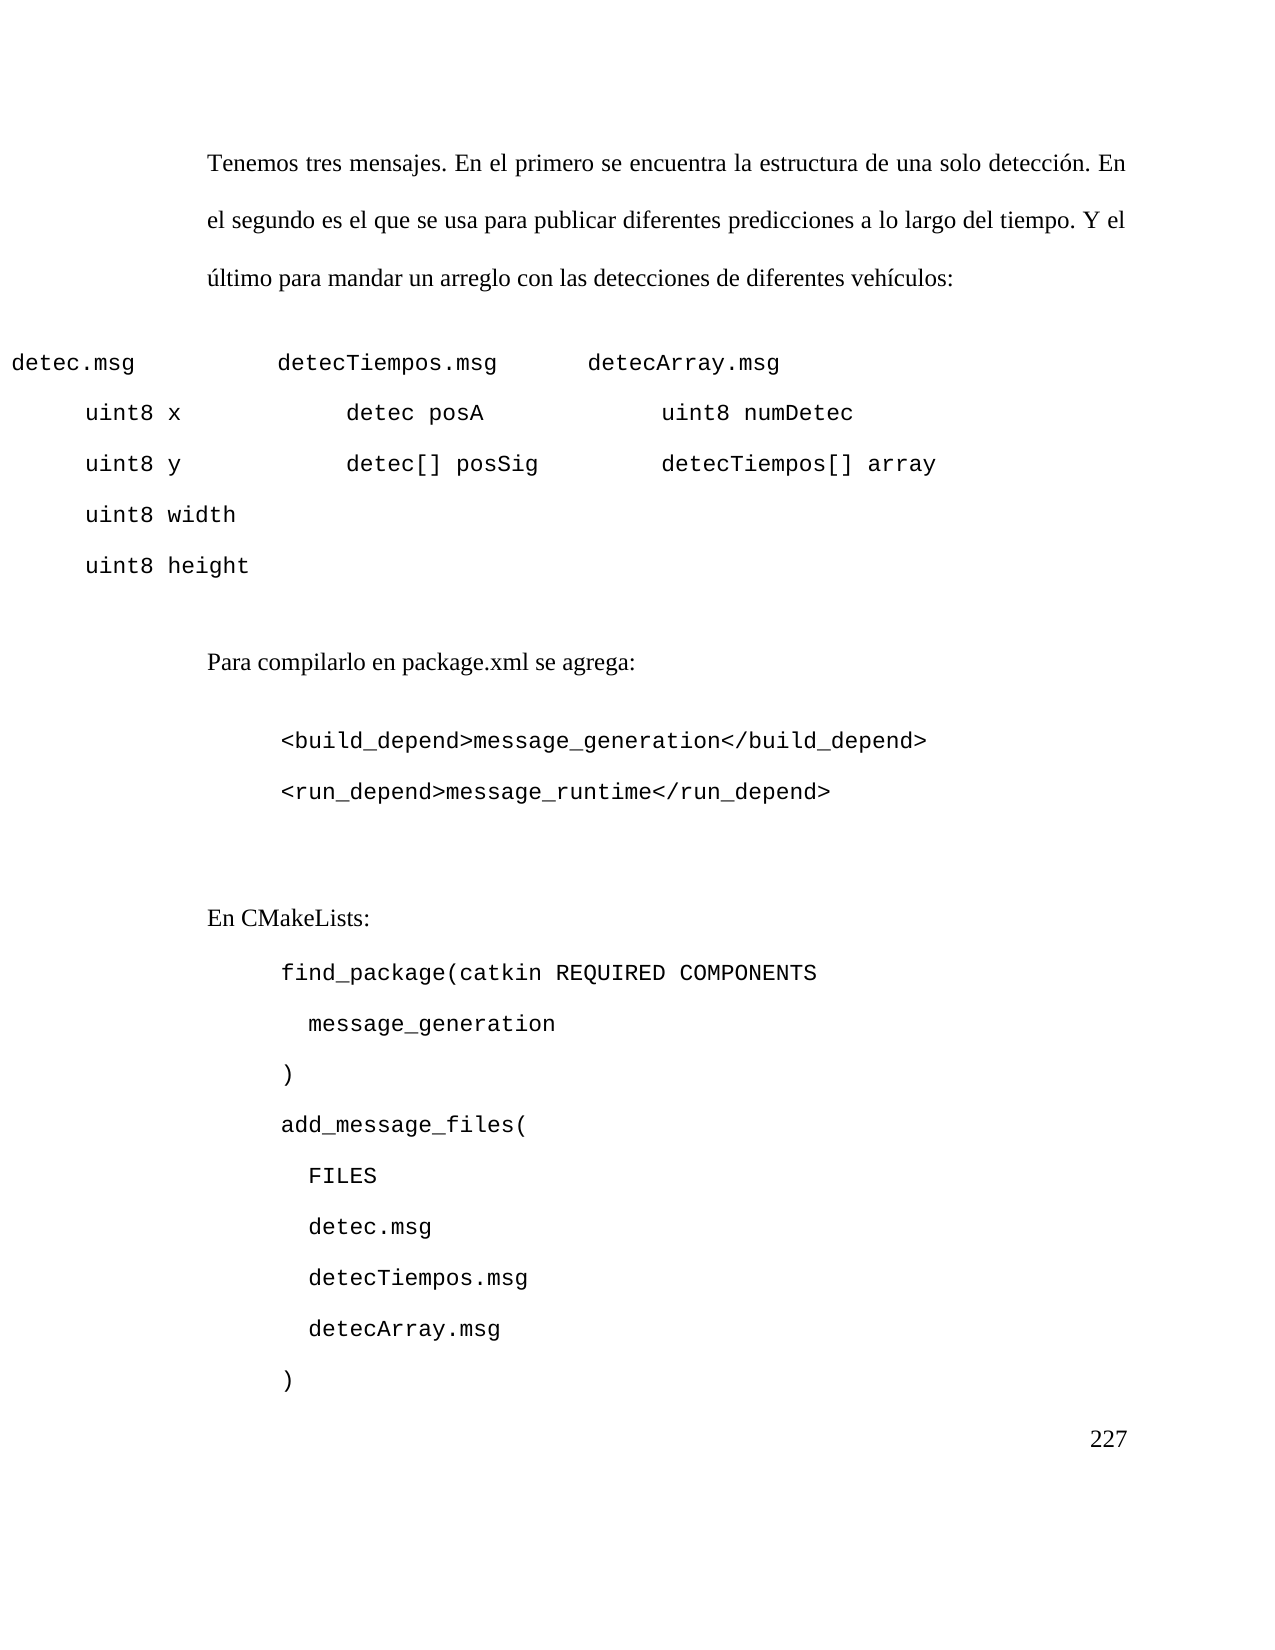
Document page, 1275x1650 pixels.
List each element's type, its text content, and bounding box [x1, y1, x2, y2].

text Para compilarlo en package.xml se agrega: [207, 647, 1127, 676]
text message_generation [281, 1012, 1127, 1038]
text Tenemos tres mensajes. En el primero se encuentra la estructura de una solo detección. En el segundo es el que se usa para publicar diferentes predicciones a lo largo del tiempo. Y el último para mandar un arreglo con las detecciones de diferentes vehículos: [207, 148, 1127, 291]
text ) [281, 1368, 1127, 1394]
text add_message_files( [281, 1114, 1127, 1140]
text detecTiempos.msg [281, 1267, 1127, 1292]
text FILES [281, 1165, 1127, 1191]
text <build_depend>message_generation</build_depend> [281, 729, 1127, 755]
text En CMakeLists: [207, 903, 1127, 932]
text <run_depend>message_runtime</run_depend> [281, 780, 1127, 806]
text find_package(catkin REQUIRED COMPONENTS [281, 961, 1127, 987]
text ) [281, 1063, 1127, 1089]
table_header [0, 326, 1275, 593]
text detecArray.msg [281, 1317, 1127, 1343]
text detec.msg [281, 1216, 1127, 1242]
